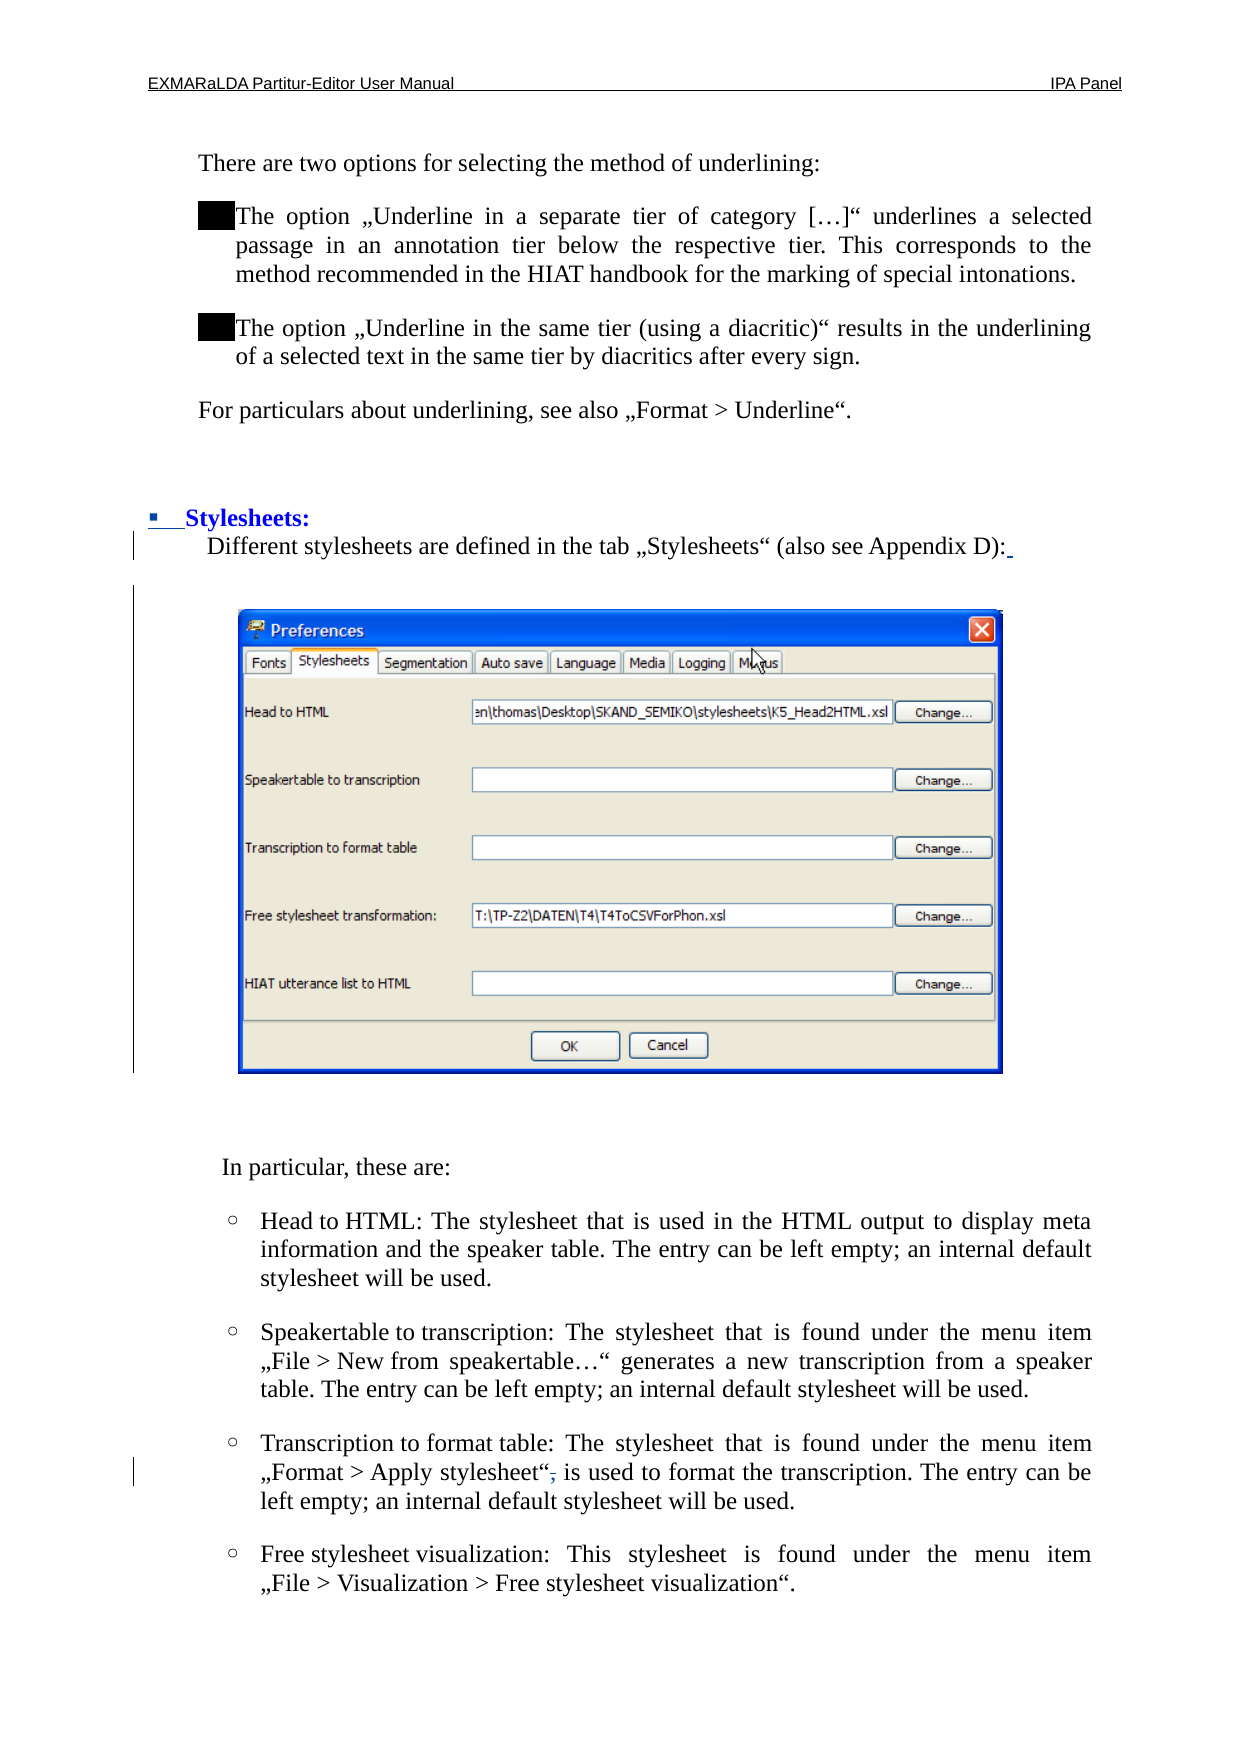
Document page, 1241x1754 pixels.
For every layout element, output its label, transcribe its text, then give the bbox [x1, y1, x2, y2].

text There are two options for selecting the method of underlining: [148, 148, 1093, 176]
text In particular, these are: [148, 1152, 1093, 1181]
list Stylesheets: Different stylesheets are defined in the tab „Stylesheets“ (also see Appendix D): [148, 503, 1093, 560]
list The option „Underline in a separate tier of category […]“ underlines a selected passage in an annotation tier below the respective tier. This corresponds to the method recommended in the HIAT handbook for the marking of special intonations. [198, 201, 1093, 288]
list Transcription to format table: The stylesheet that is found under the menu item „Format > Apply stylesheet“ is used to format the transcription. The entry can be left empty; an internal default stylesheet will be used. [223, 1428, 1093, 1514]
picture [238, 609, 1003, 1074]
list Free stylesheet visualization: This stylesheet is found under the menu item „File > Visualization > Free stylesheet visualization“. [223, 1539, 1093, 1597]
text For particulars about underlining, see also „Format > Underline“. [148, 395, 1093, 424]
list Speakertable to transcription: The stylesheet that is found under the menu item „File > New from speakertable…“ generates a new transcription from a speaker table. The entry can be left empty; an internal default stylesheet will be used. [223, 1317, 1093, 1403]
list Head to HTML: The stylesheet that is used in the HTML output to display meta information and the speaker table. The entry can be left empty; an internal default stylesheet will be used. [223, 1206, 1093, 1292]
list The option „Underline in the same tier (using a diacritic)“ results in the underlining of a selected text in the same tier by diacritics after every sign. [198, 313, 1093, 370]
